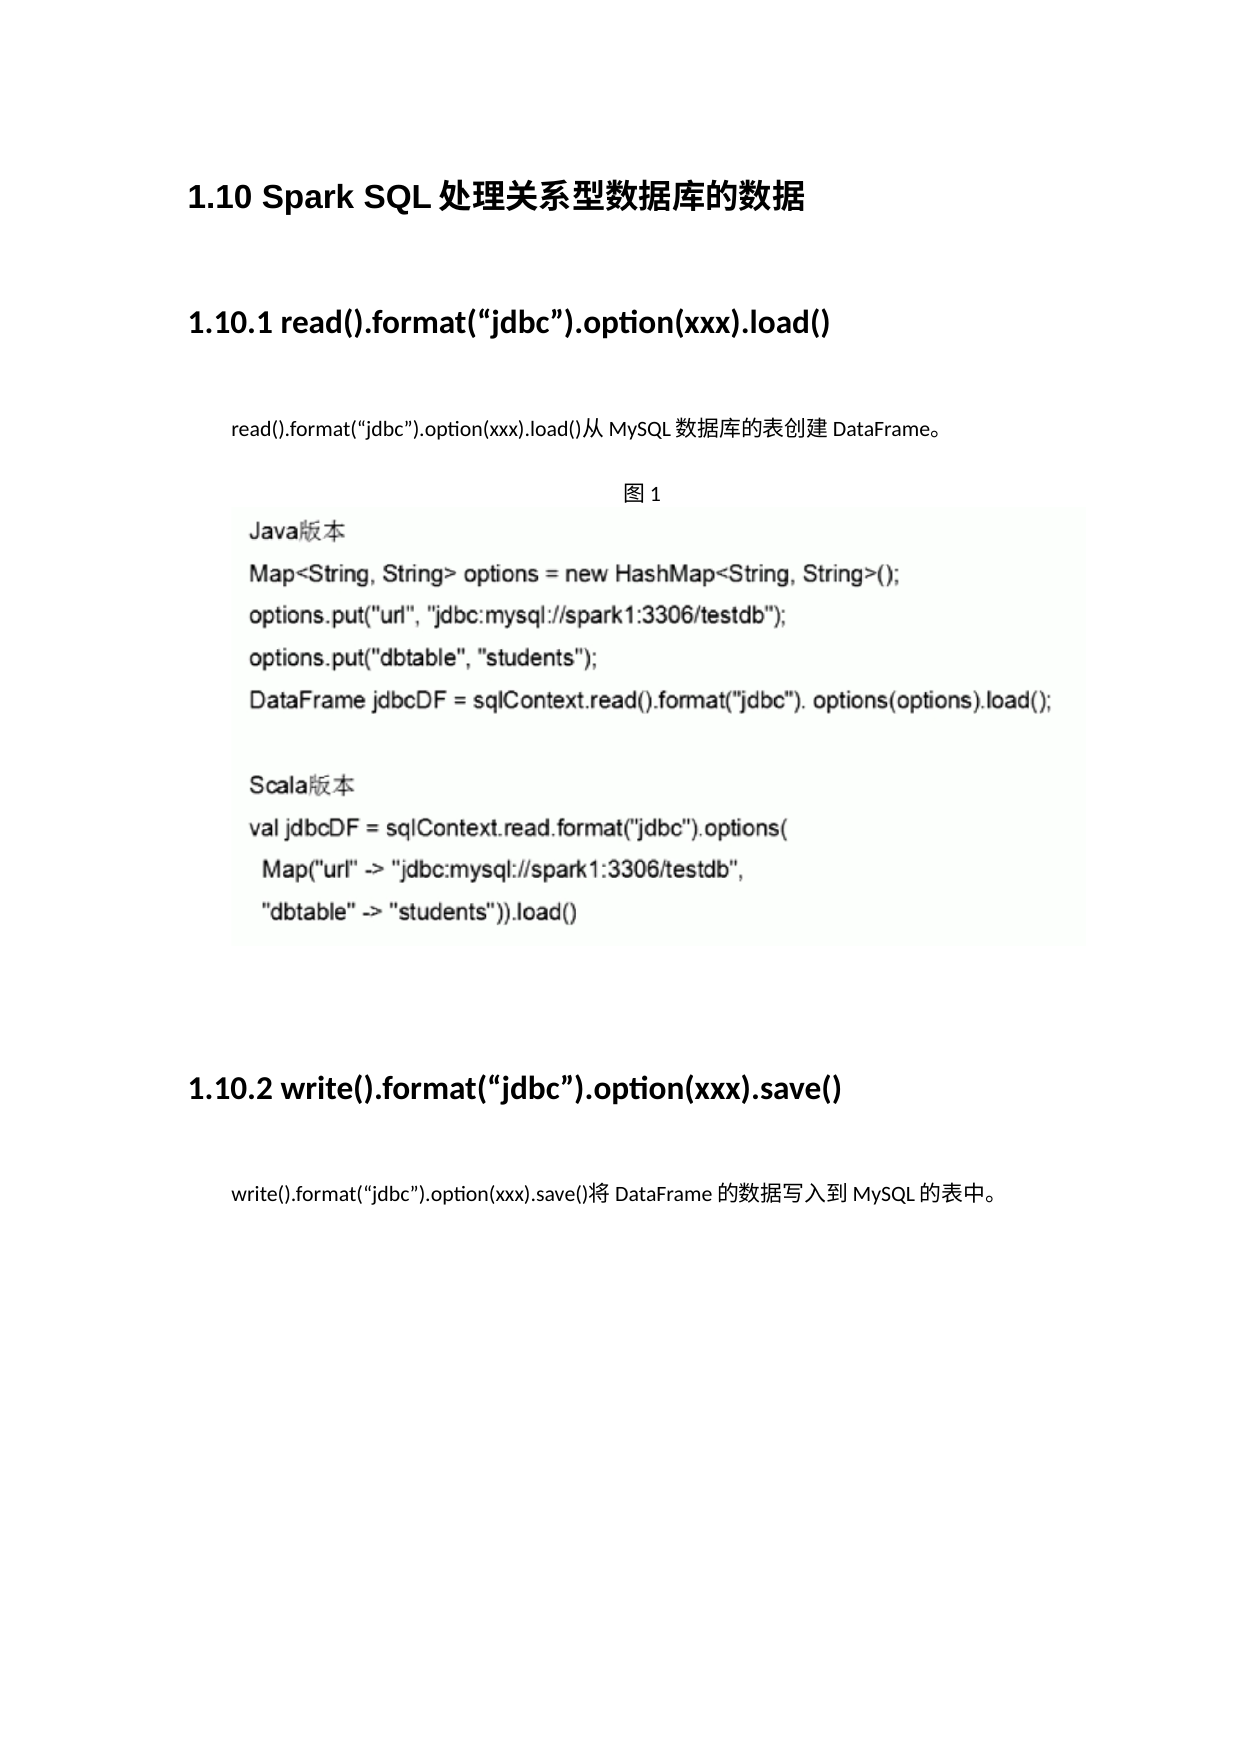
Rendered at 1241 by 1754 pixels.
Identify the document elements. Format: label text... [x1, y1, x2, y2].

text write().format(“jdbc”).option(xxx).save()将DataFrame的数据写入到MySQL的表中。 [187, 1176, 1053, 1208]
subtitle 1.10 Spark SQL处理关系型数据库的数据 [187, 162, 1053, 227]
subtitle 1.10.2 write().format(“jdbc”).option(xxx).save() [187, 1055, 1053, 1120]
picture [231, 507, 1086, 946]
text 图1 [187, 475, 1053, 508]
text read().format(“jdbc”).option(xxx).load()从MySQL数据库的表创建DataFrame。 [187, 410, 1053, 443]
subtitle 1.10.1 read().format(“jdbc”).option(xxx).load() [187, 289, 1053, 354]
